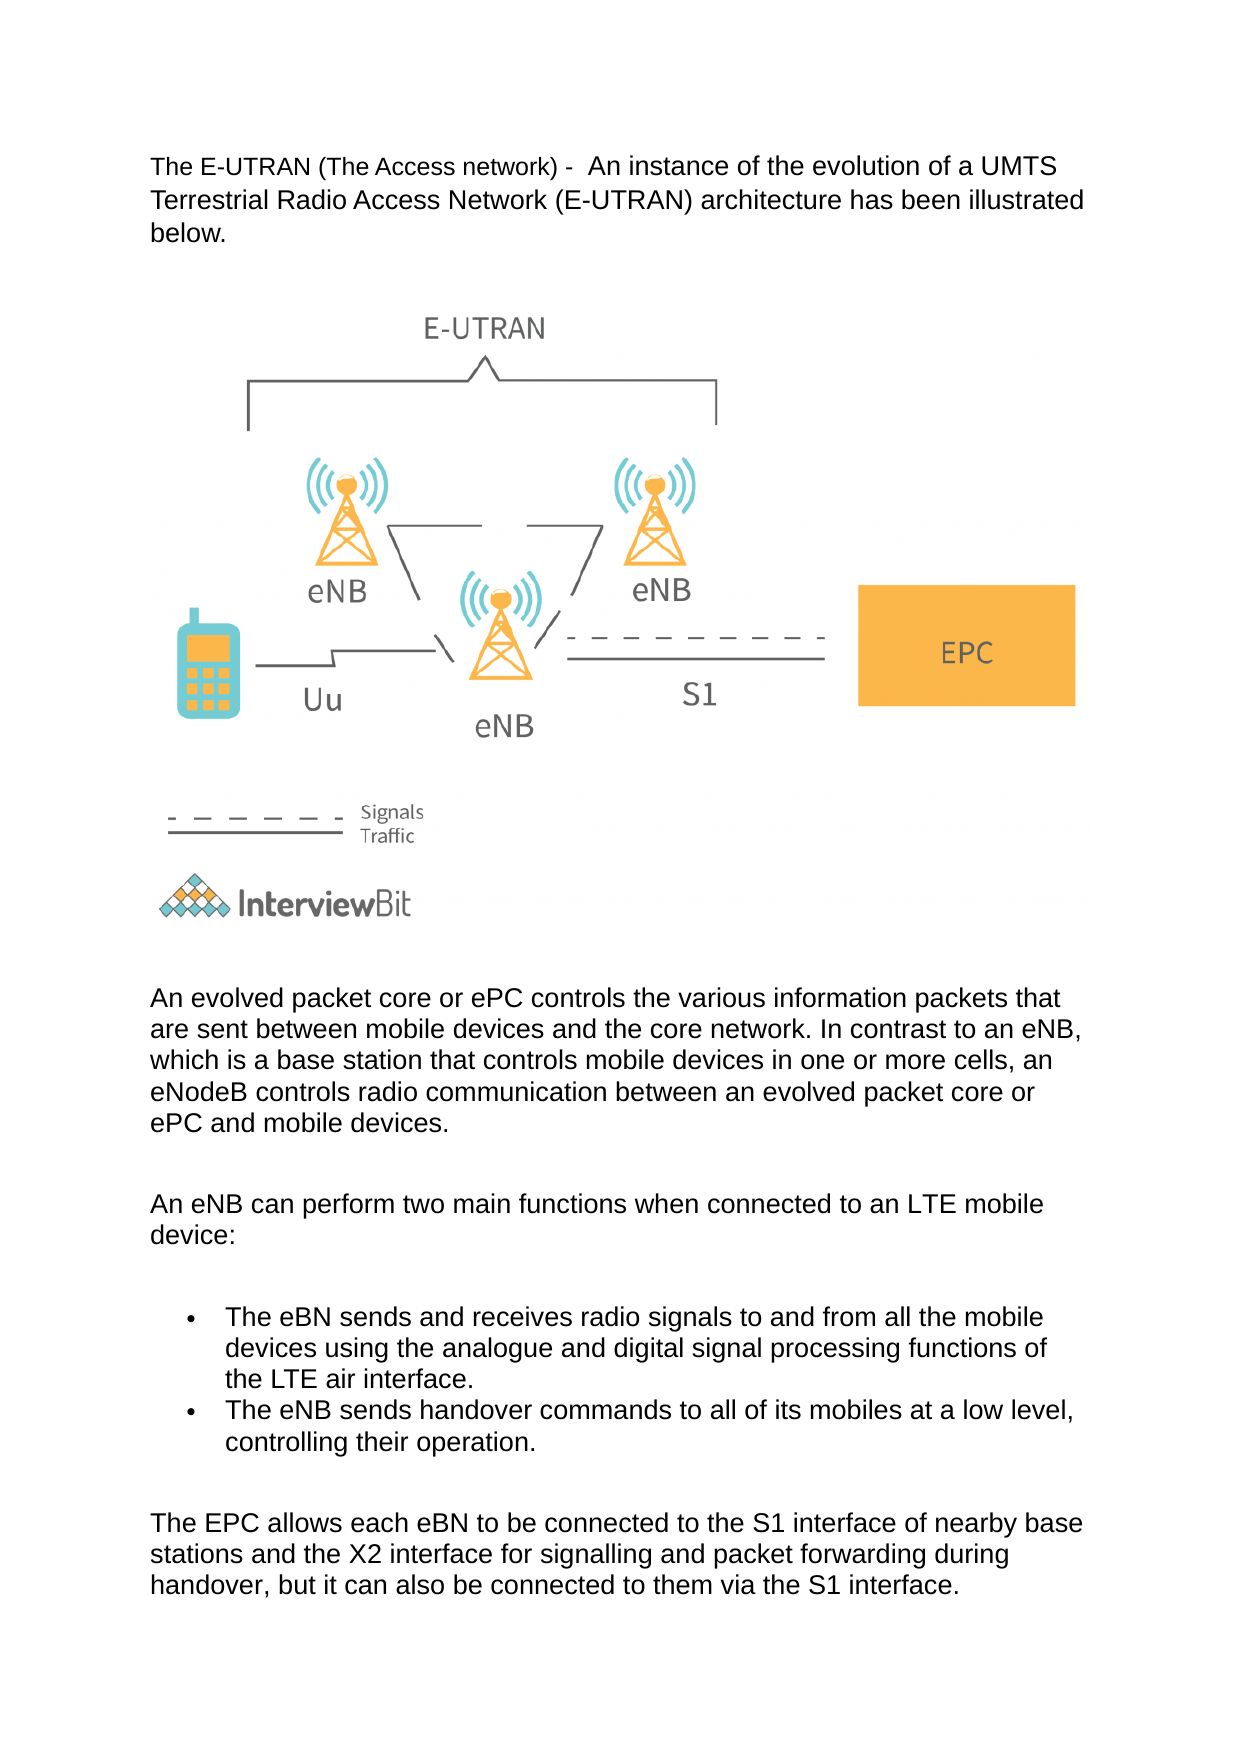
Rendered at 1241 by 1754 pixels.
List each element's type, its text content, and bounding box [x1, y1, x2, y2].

text An eNB can perform two main functions when connected to an LTE mobile device: [150, 1188, 1090, 1251]
subtitle The E-UTRAN (The Access network) - An instance of the evolution of a UMTS Terrestrial Radio Access Network (E-UTRAN) architecture has been illustrated below. [150, 150, 1090, 249]
text The EPC allows each eBN to be connected to the S1 interface of nearby base stations and the X2 interface for signalling and packet forwarding during handover, but it can also be connected to them via the S1 interface. [150, 1507, 1090, 1601]
list The eBN sends and receives radio signals to and from all the mobile devices using the analogue and digital signal processing functions of the LTE air interface. [187, 1301, 1090, 1394]
picture [150, 301, 1091, 930]
list The eNB sends handover commands to all of its mobiles at a low level, controlling their operation. [187, 1394, 1090, 1457]
text An evolved packet core or ePC controls the various information packets that are sent between mobile devices and the core network. In contrast to an eNB, which is a base station that controls mobile devices in one or more cells, an eNodeB controls radio communication between an evolved packet core or ePC and mobile devices. [150, 982, 1090, 1138]
